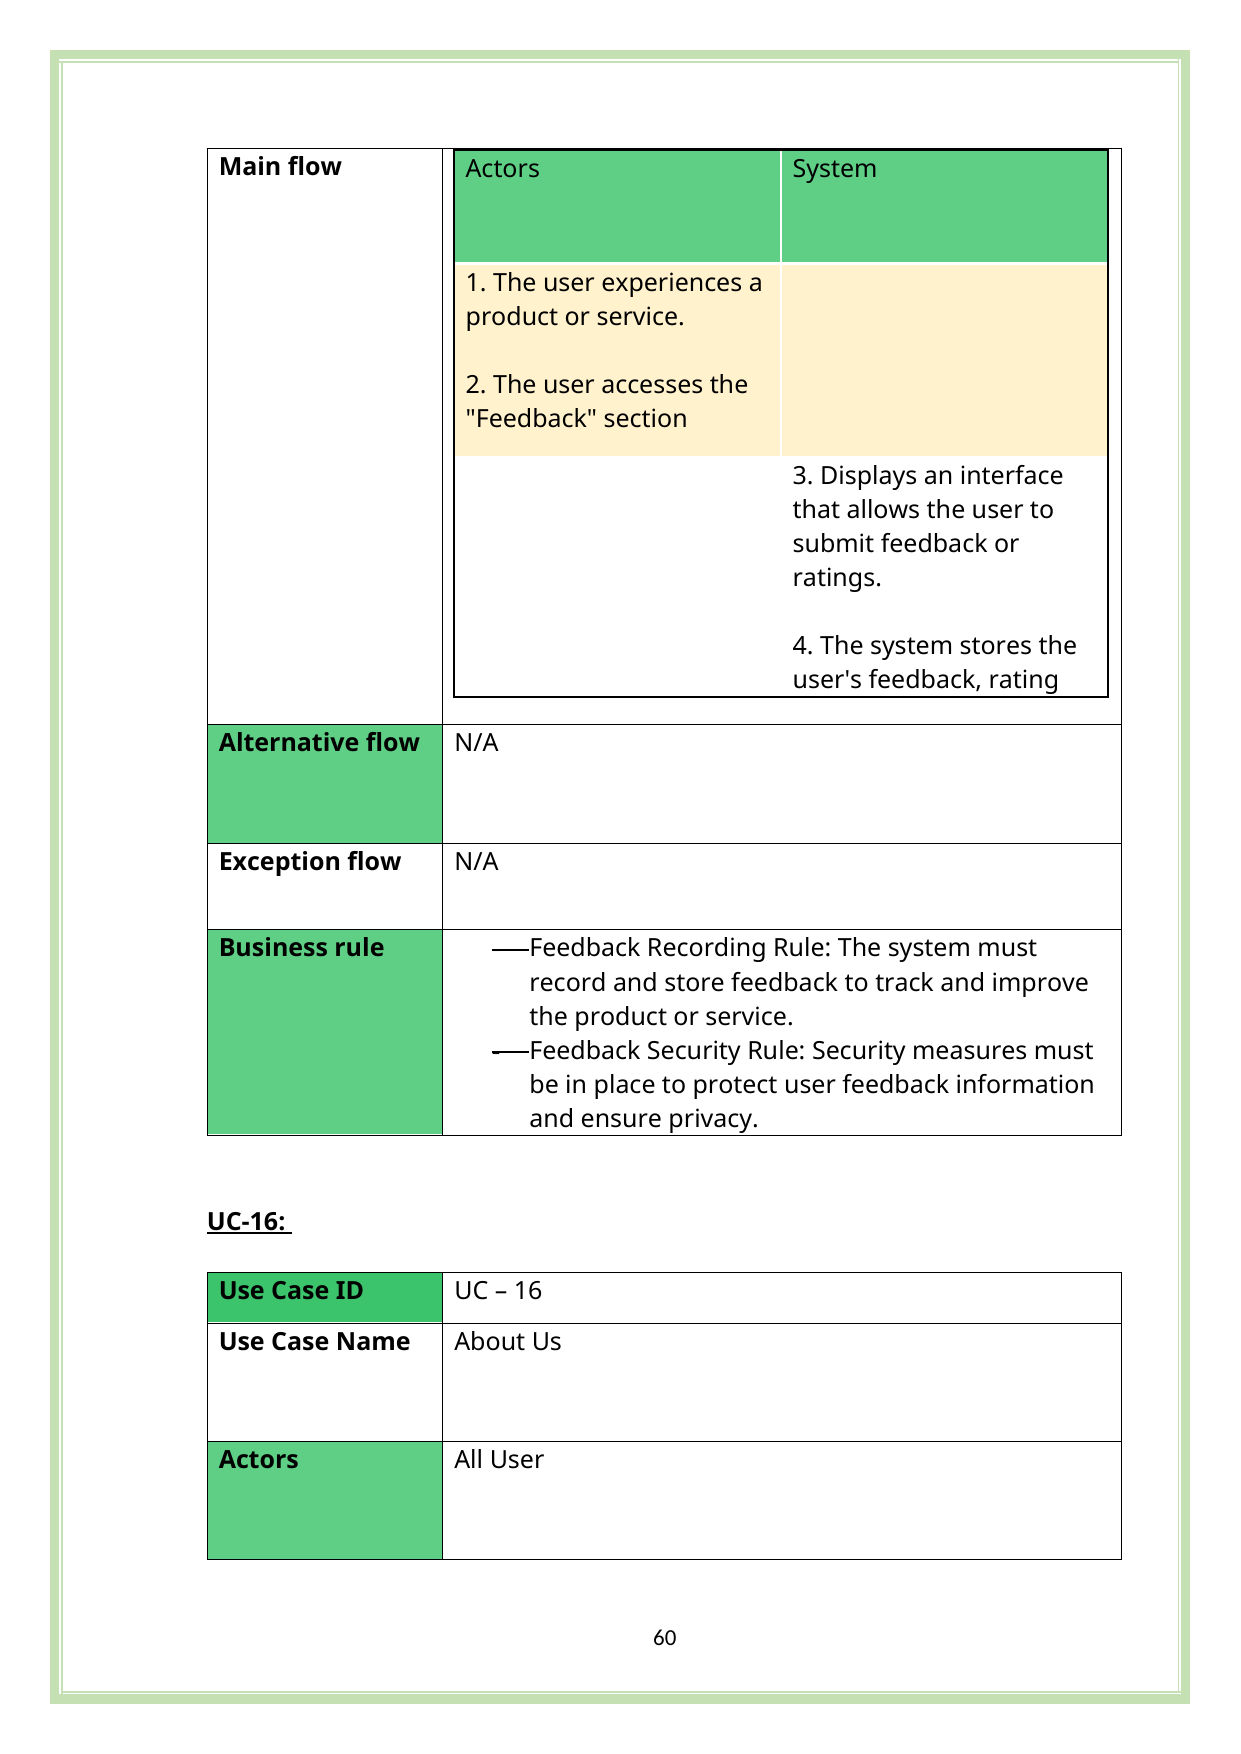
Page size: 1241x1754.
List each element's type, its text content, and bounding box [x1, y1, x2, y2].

table_cell N/A [443, 725, 1121, 843]
text UC-16: [207, 1204, 1122, 1238]
table_cell Business rule [208, 930, 442, 1134]
table_cell Alternative flow [208, 725, 442, 843]
table_cell Feedback Recording Rule: The system must record and store feedback to track and improve the product or service. Feedback Security Rule: Security measures must be in place to protect user feedback information and ensure privacy. [443, 930, 1121, 1134]
table_header Use Case ID [208, 1273, 442, 1322]
table_cell N/A [443, 844, 1121, 929]
table_cell Main flow [208, 149, 442, 724]
table_cell Exception flow [208, 844, 442, 929]
table_cell [443, 149, 1121, 724]
table_header UC – 16 [443, 1273, 1121, 1322]
table_cell About Us [443, 1324, 1121, 1441]
table_cell All User [443, 1442, 1121, 1559]
table_cell Use Case Name [208, 1324, 442, 1441]
table_cell Actors [208, 1442, 442, 1559]
